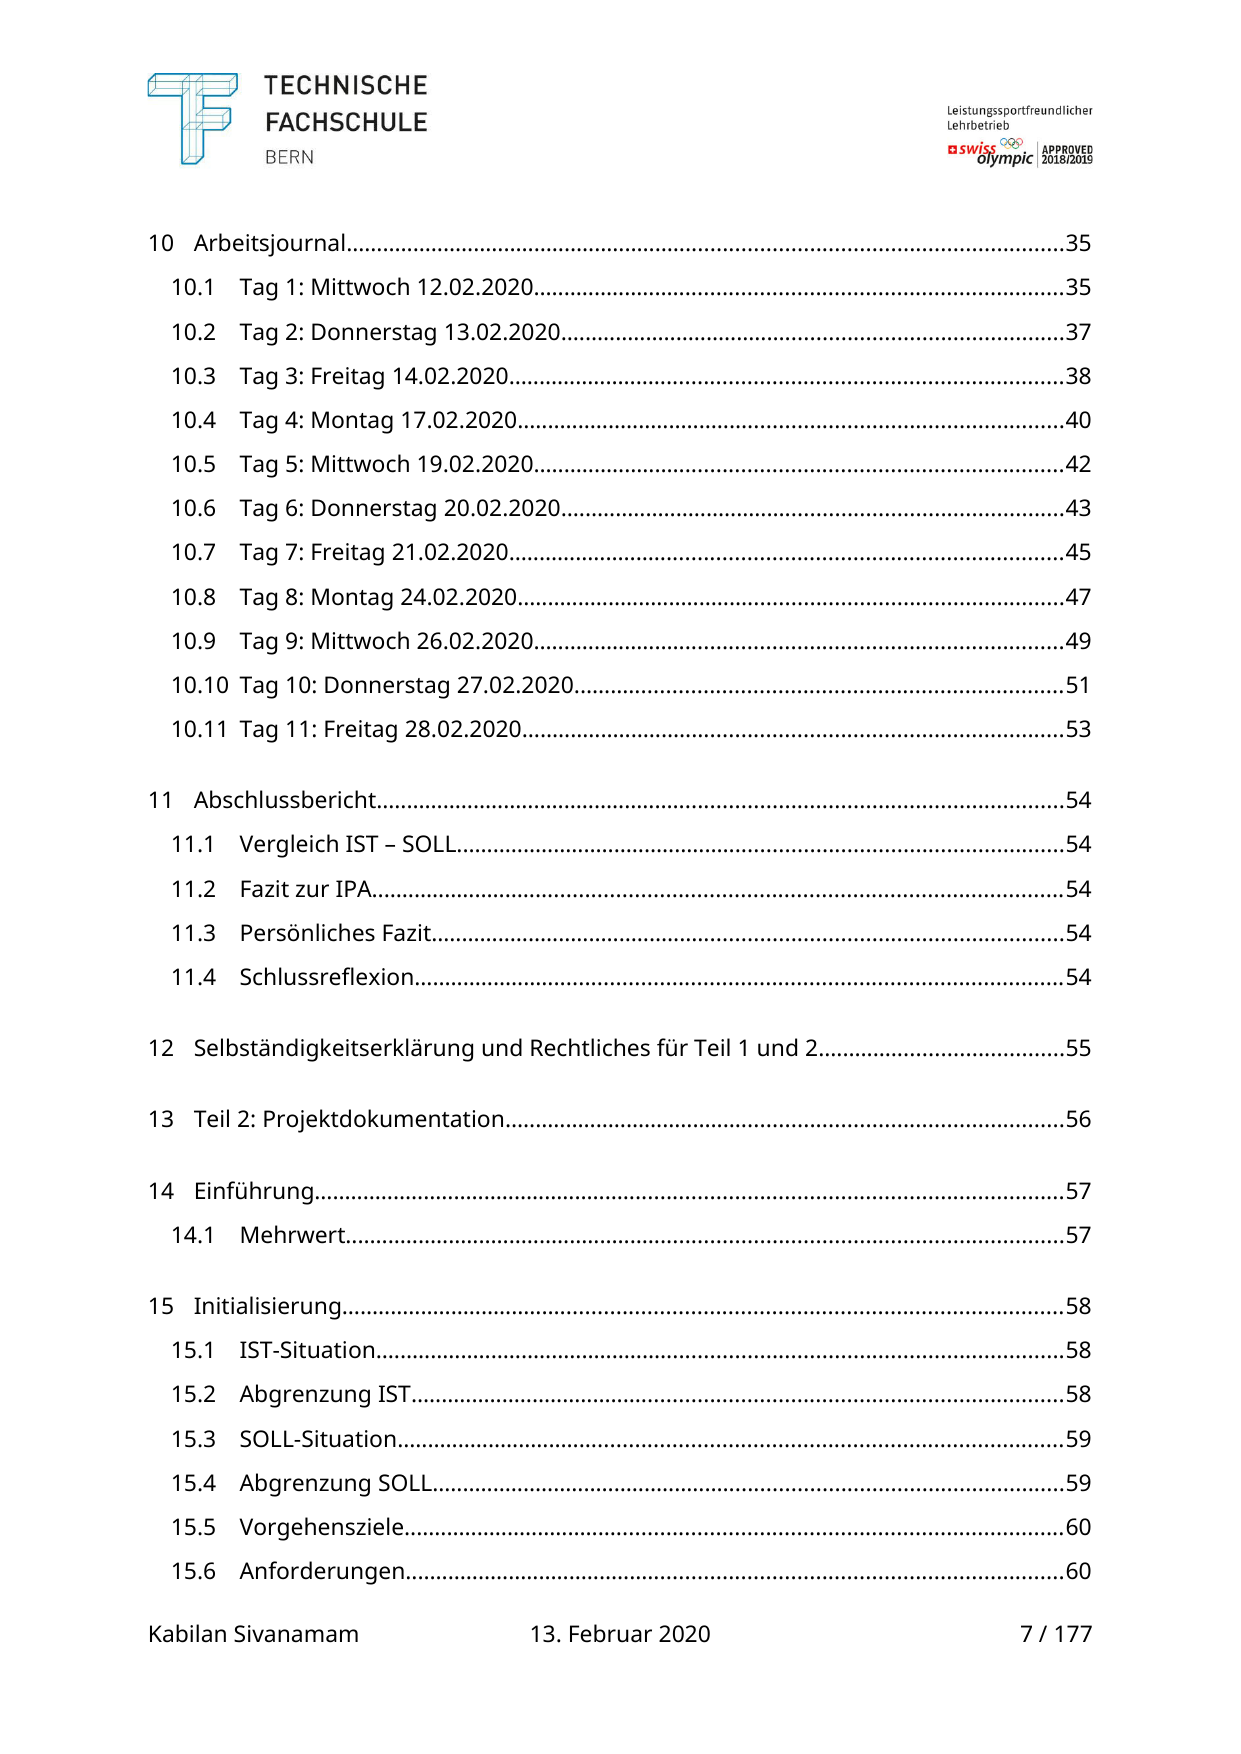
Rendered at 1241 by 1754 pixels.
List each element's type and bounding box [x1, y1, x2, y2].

picture [147, 73, 1093, 196]
